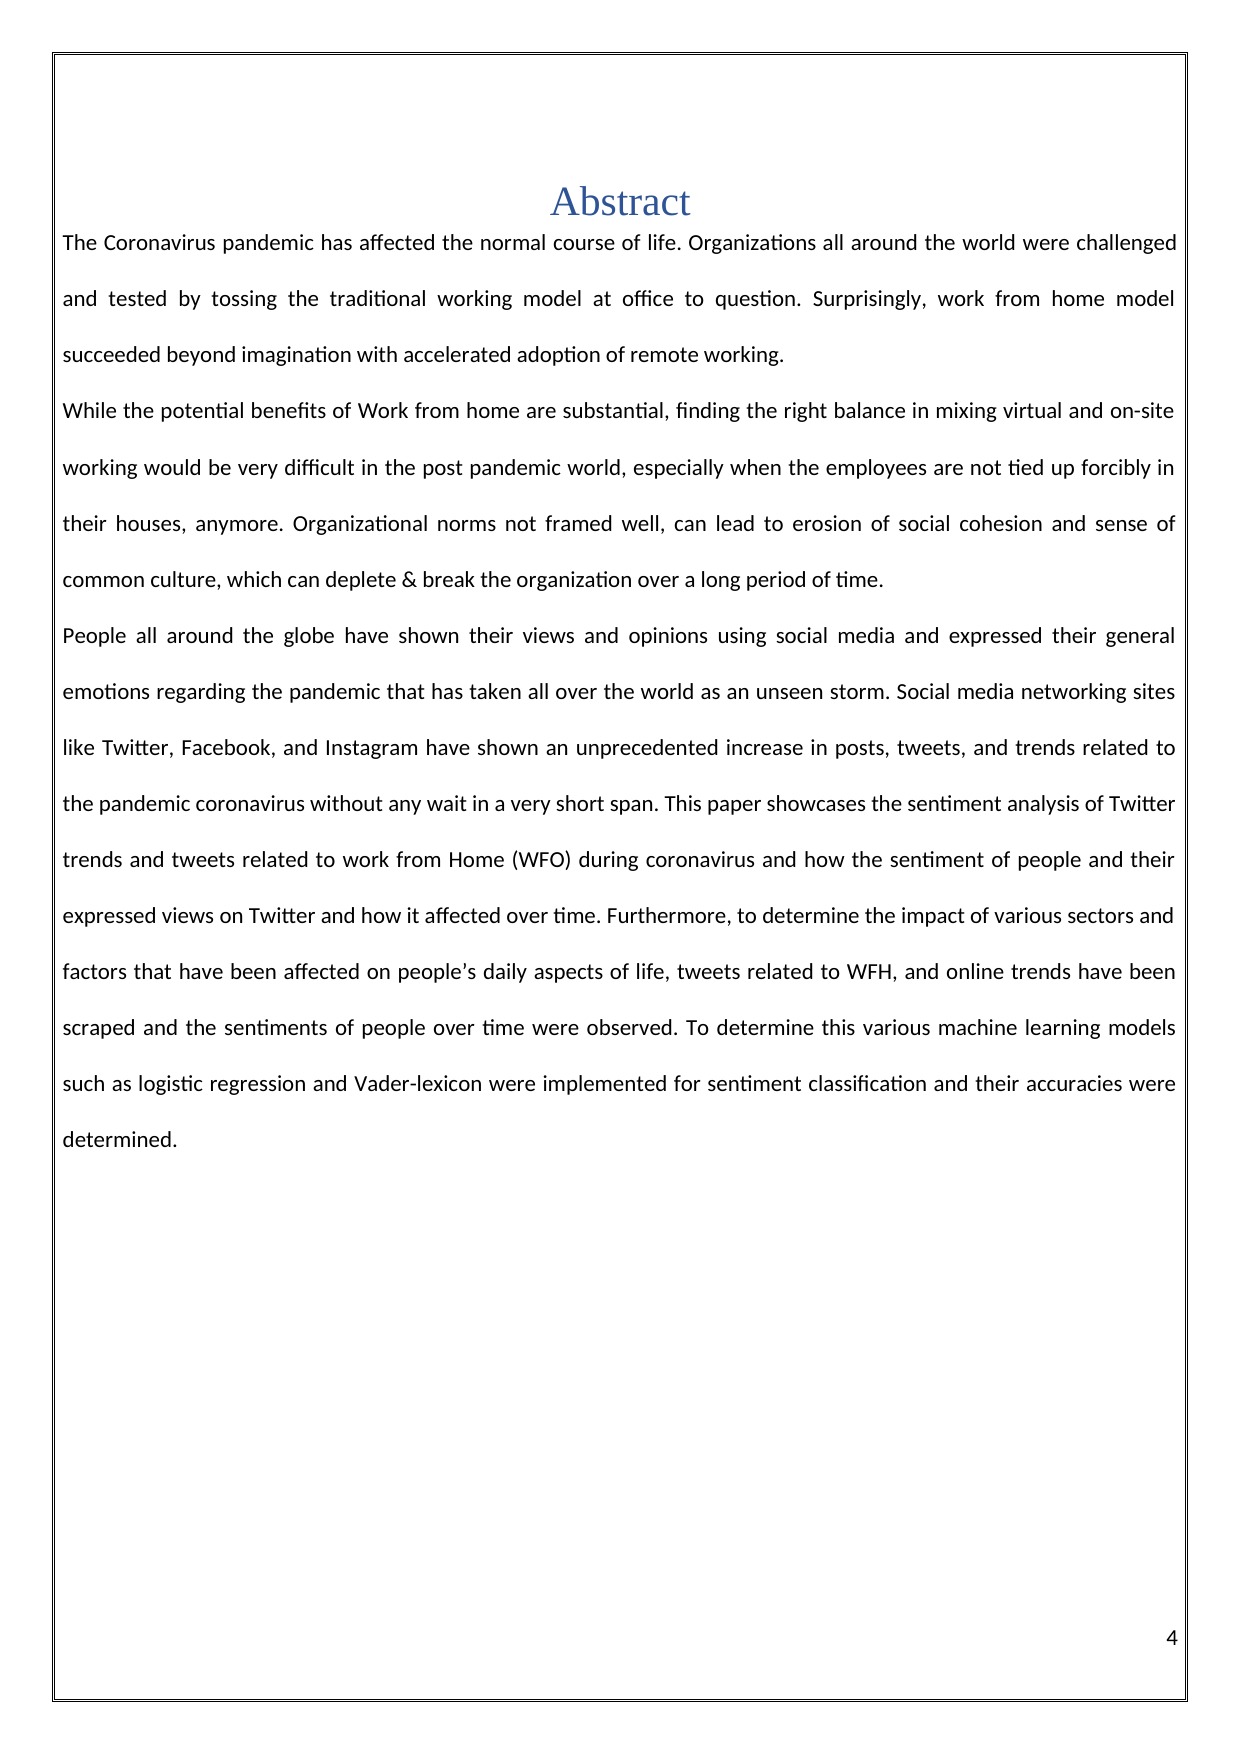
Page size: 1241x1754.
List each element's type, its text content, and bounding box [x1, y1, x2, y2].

text While the potential benefits of Work from home are substantial, finding the right balance in mixing virtual and on-site working would be very difficult in the post pandemic world, especially when the employees are not tied up forcibly in their houses, anymore. Organizational norms not framed well, can lead to erosion of social cohesion and sense of common culture, which can deplete & break the organization over a long period of time. [62, 397, 1178, 593]
subtitle Abstract [62, 177, 1178, 225]
text People all around the globe have shown their views and opinions using social media and expressed their general emotions regarding the pandemic that has taken all over the world as an unseen storm. Social media networking sites like Twitter, Facebook, and Instagram have shown an unprecedented increase in posts, tweets, and trends related to the pandemic coronavirus without any wait in a very short span. This paper showcases the sentiment analysis of Twitter trends and tweets related to work from Home (WFO) during coronavirus and how the sentiment of people and their expressed views on Twitter and how it affected over time. Furthermore, to determine the impact of various sectors and factors that have been affected on people’s daily aspects of life, tweets related to WFH, and online trends have been scraped and the sentiments of people over time were observed. To determine this various machine learning models such as logistic regression and Vader-lexicon were implemented for sentiment classification and their accuracies were determined. [62, 621, 1178, 1153]
text The Coronavirus pandemic has affected the normal course of life. Organizations all around the world were challenged and tested by tossing the traditional working model at office to question. Surprisingly, work from home model succeeded beyond imagination with accelerated adoption of remote working. [62, 228, 1178, 369]
